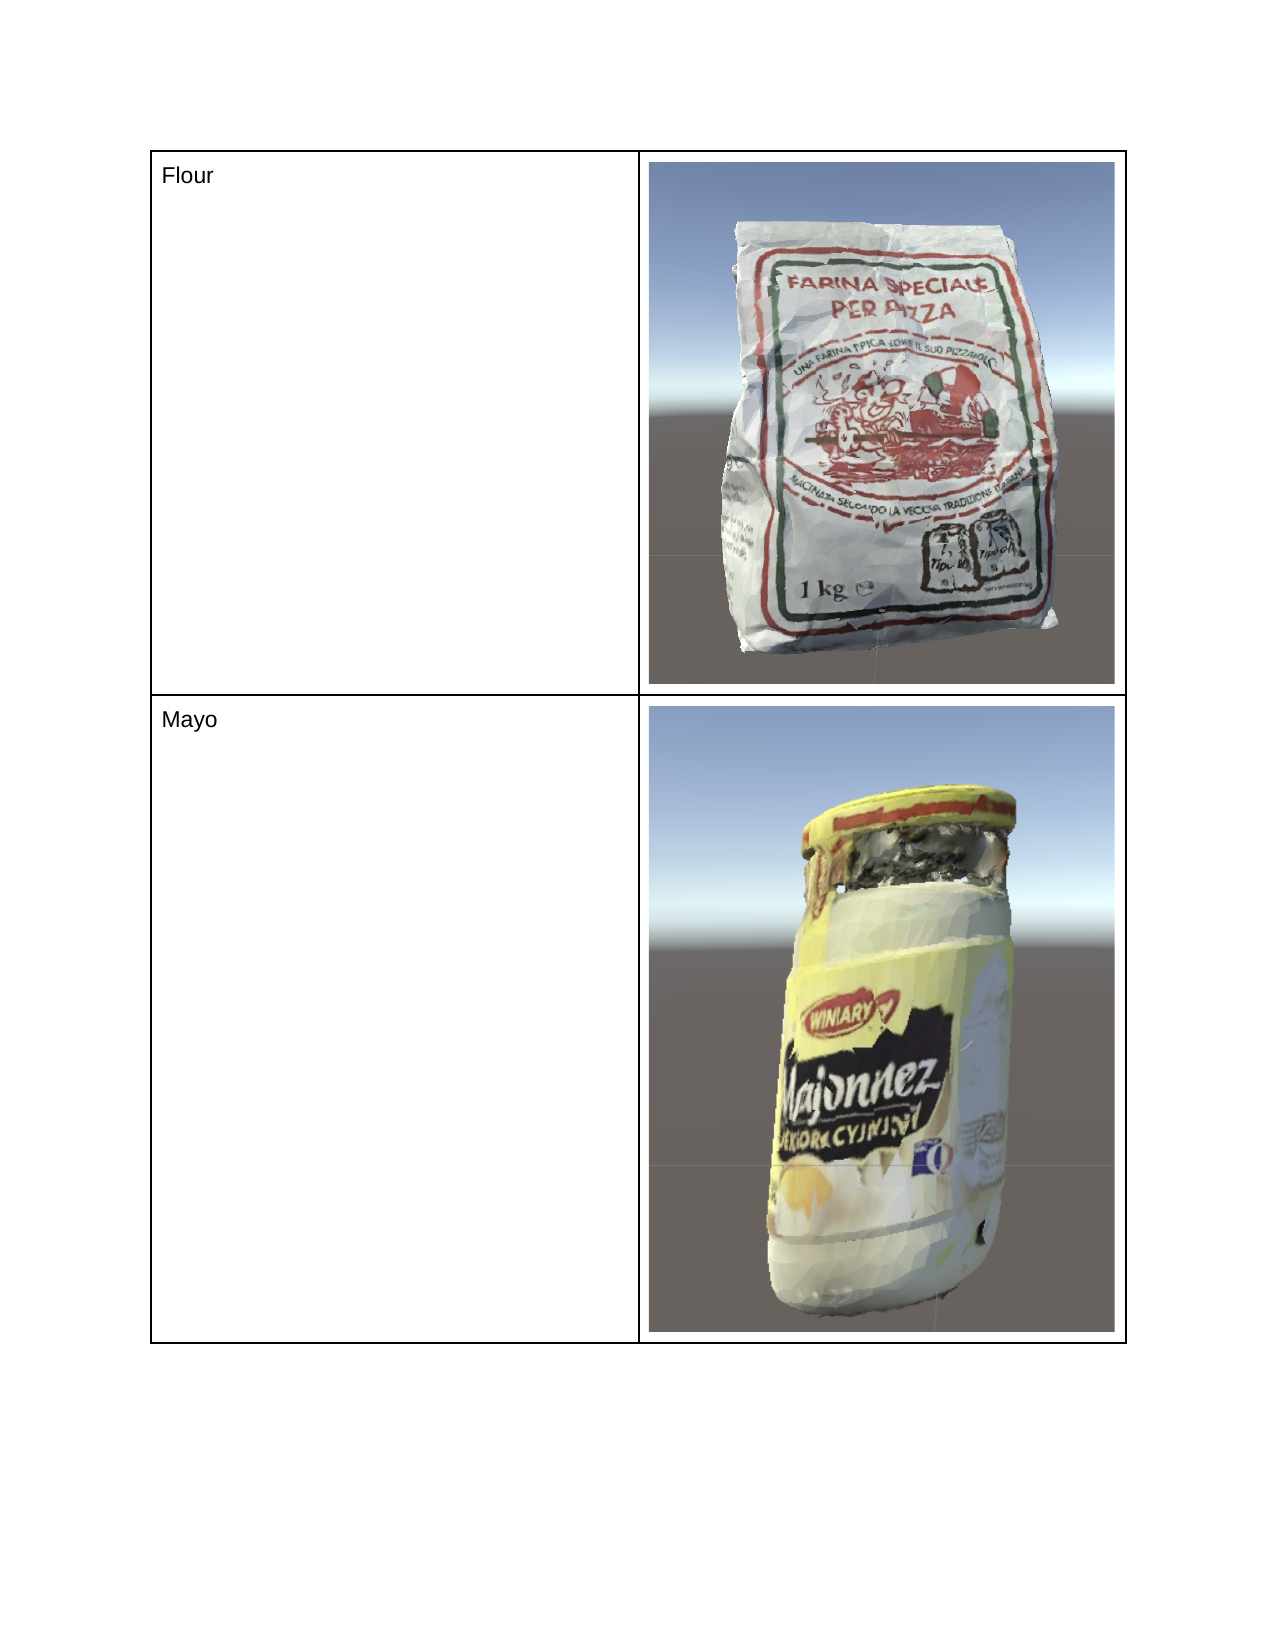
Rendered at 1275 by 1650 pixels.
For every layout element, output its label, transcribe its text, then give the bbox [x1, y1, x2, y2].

picture [648, 162, 1115, 684]
table_cell [640, 696, 1125, 1342]
picture [648, 706, 1115, 1332]
table_cell Flour [152, 152, 638, 694]
table_cell Mayo [152, 696, 638, 1342]
table_cell [640, 152, 1125, 694]
